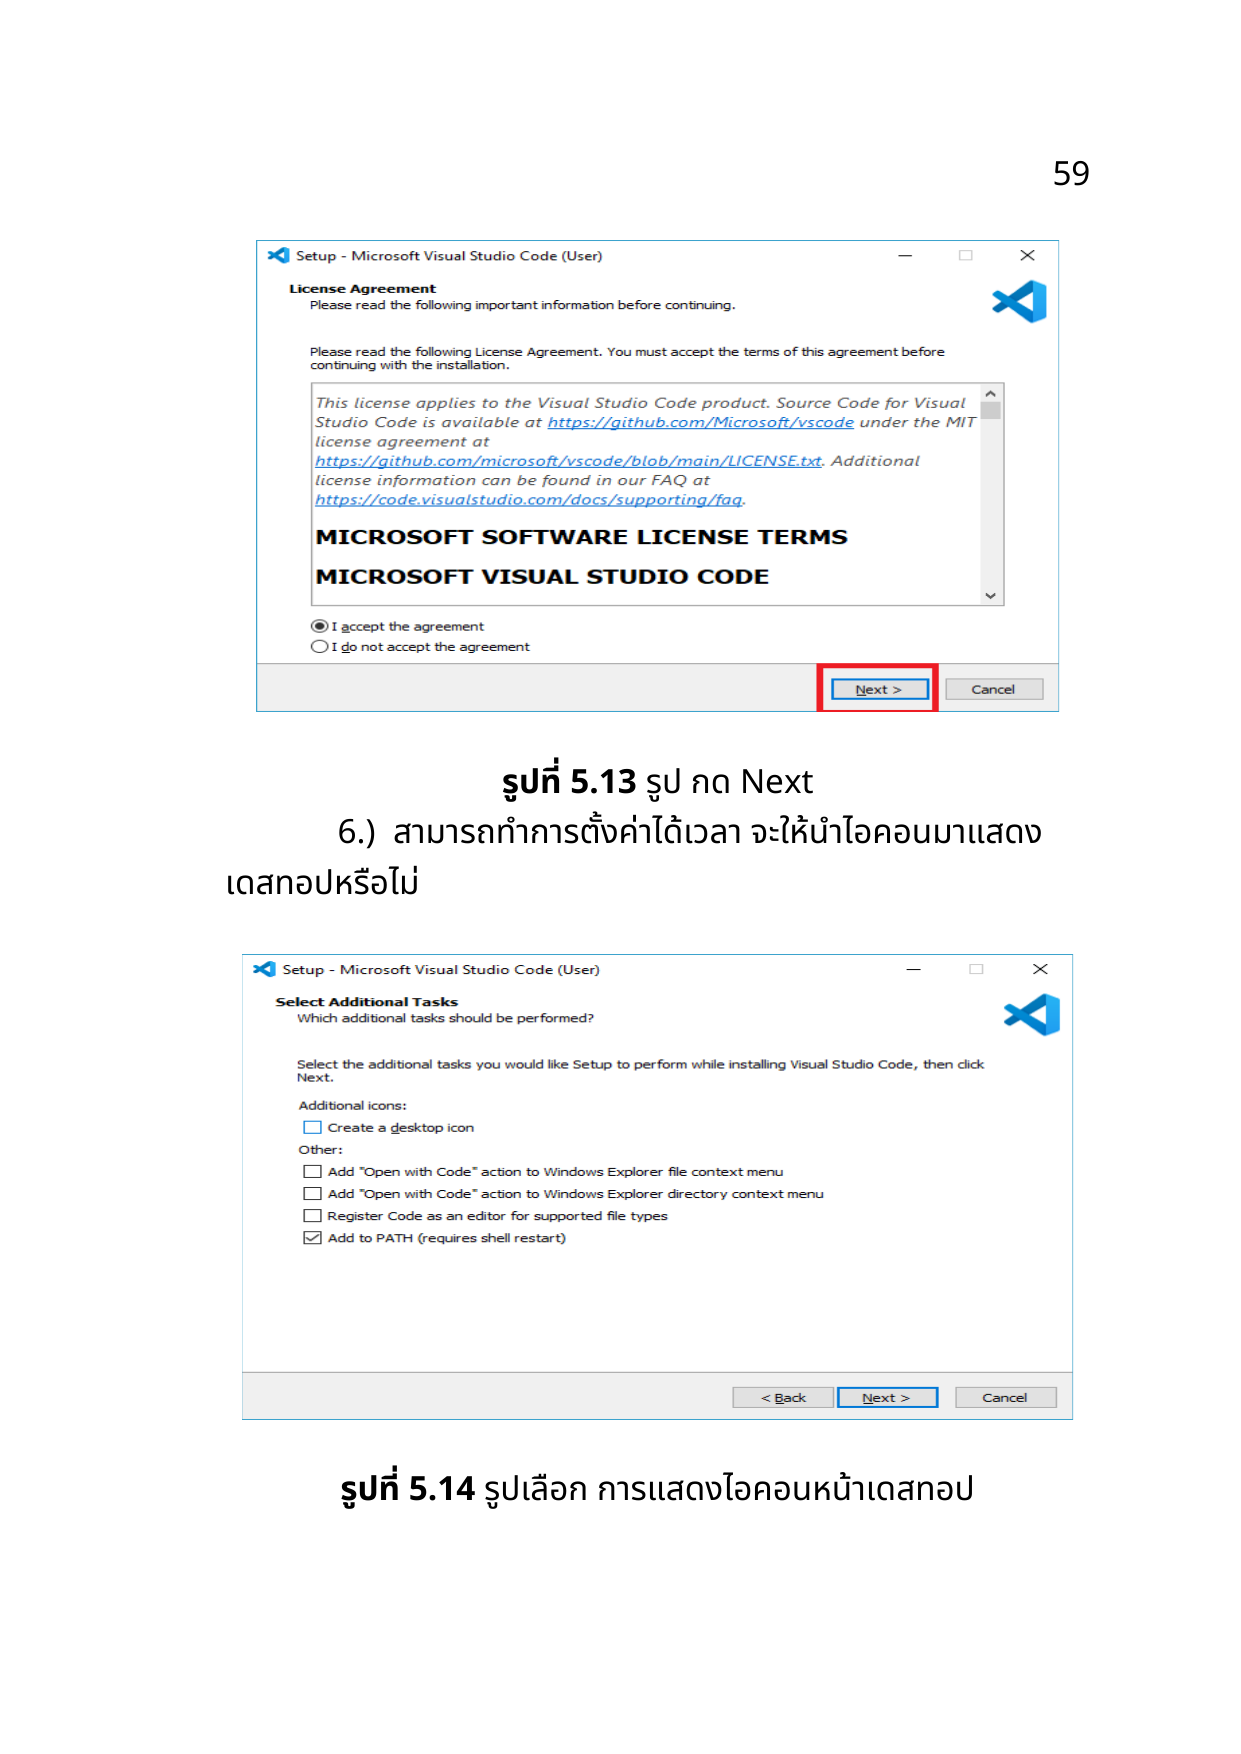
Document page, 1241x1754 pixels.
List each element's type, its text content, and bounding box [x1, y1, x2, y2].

picture [242, 954, 1074, 1420]
text รูปที่ 5.14 รูปเลือก การแสดงไอคอนหน้าเดสทอป [225, 1465, 1090, 1515]
picture [256, 240, 1060, 712]
text 6.) สามารถทำการตั้งค่าได้เวลา จะให้นำไอคอนมาแสดงเดสทอปหรือไม่ [225, 808, 1090, 909]
text รูปที่ 5.13 รูป กด Next [225, 757, 1090, 808]
